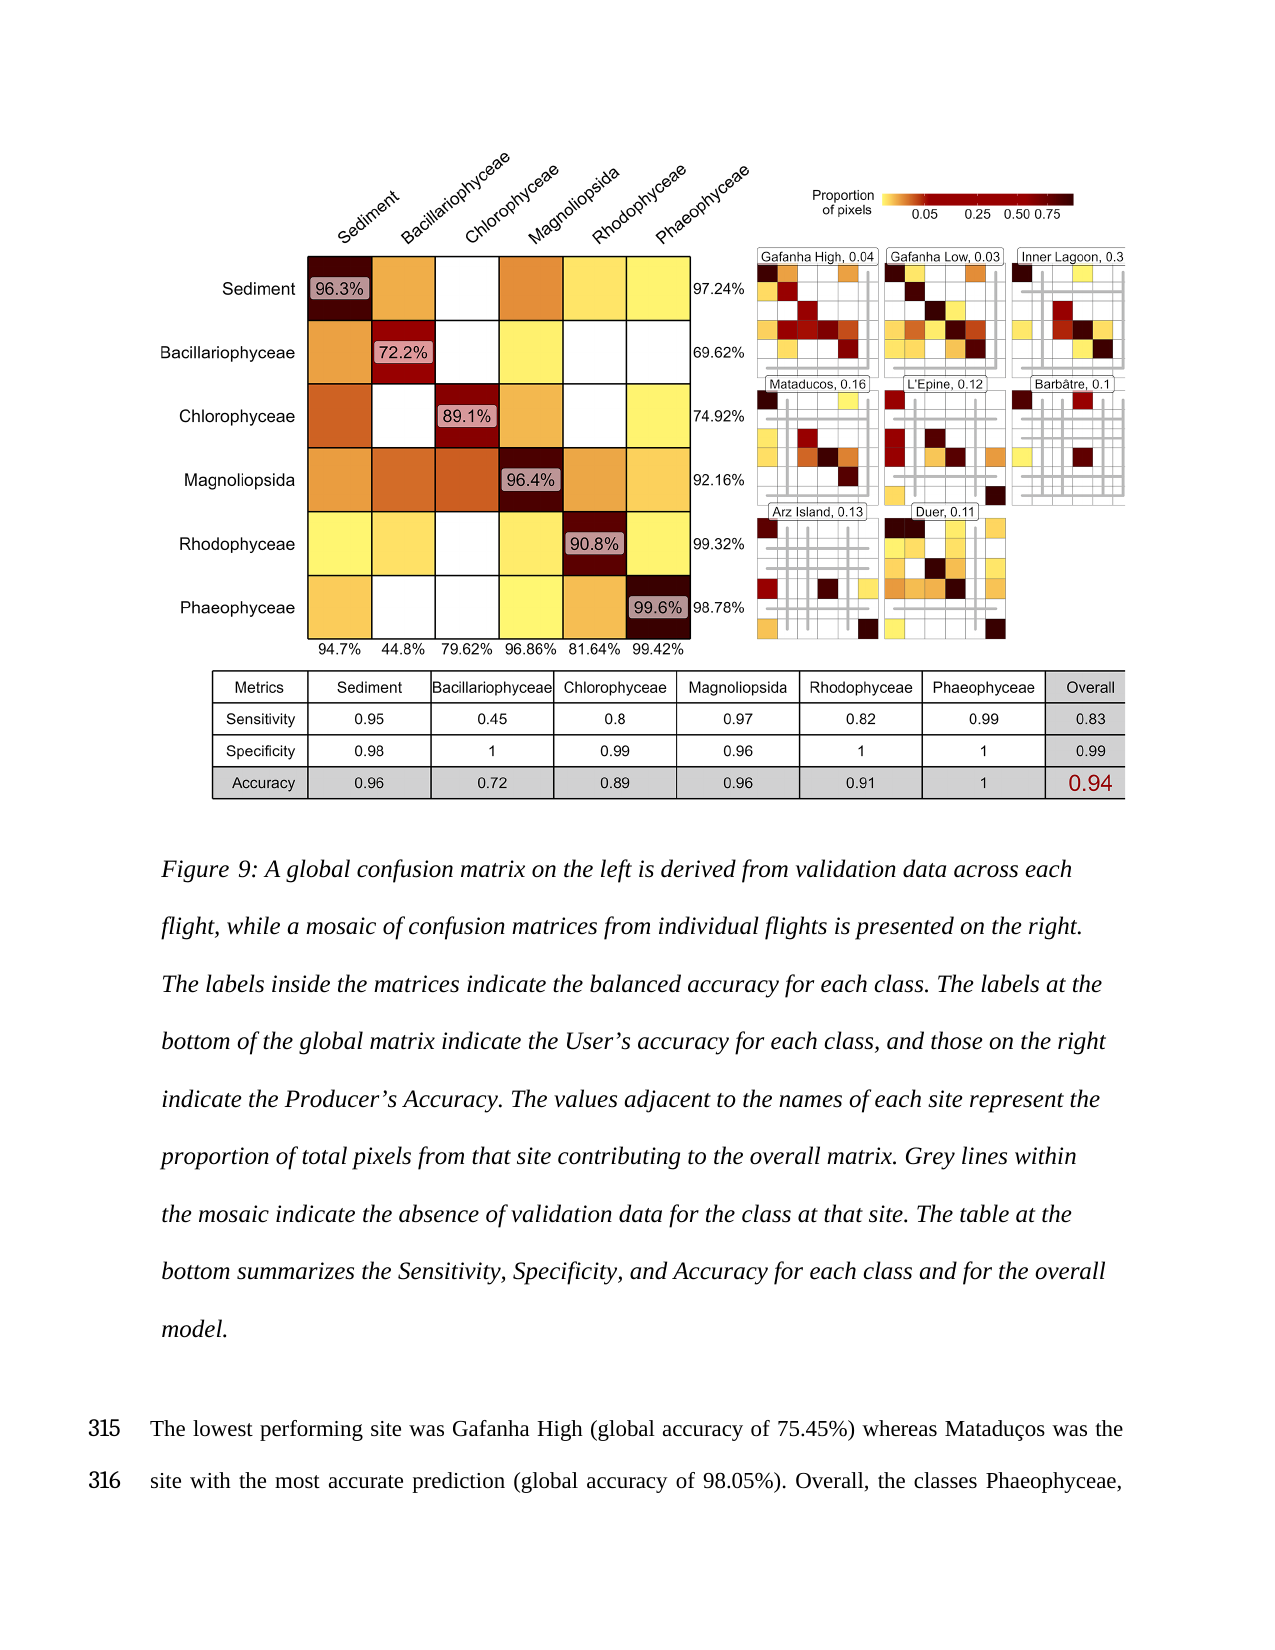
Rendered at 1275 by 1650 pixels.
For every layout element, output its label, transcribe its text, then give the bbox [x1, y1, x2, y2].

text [150, 1415, 1125, 1494]
table_header Figure 9: A global confusion matrix on the left is derived from validation data across each flight, while a mosaic of confusion matrices from individual flights is presented on the right. The labels inside the matrices indicate the balanced accuracy for each class. The labels at the bottom of the global matrix indicate the User’s accuracy for each class, and those on the right indicate the Producer’s Accuracy. The values adjacent to the names of each site represent the proportion of total pixels from that site contributing to the overall matrix. Grey lines within the mosaic indicate the absence of validation data for the class at that site. The table at the bottom summarizes the Sensitivity, Specificity, and Accuracy for each class and for the overall model. [150, 150, 1125, 1396]
picture [161, 153, 1125, 807]
